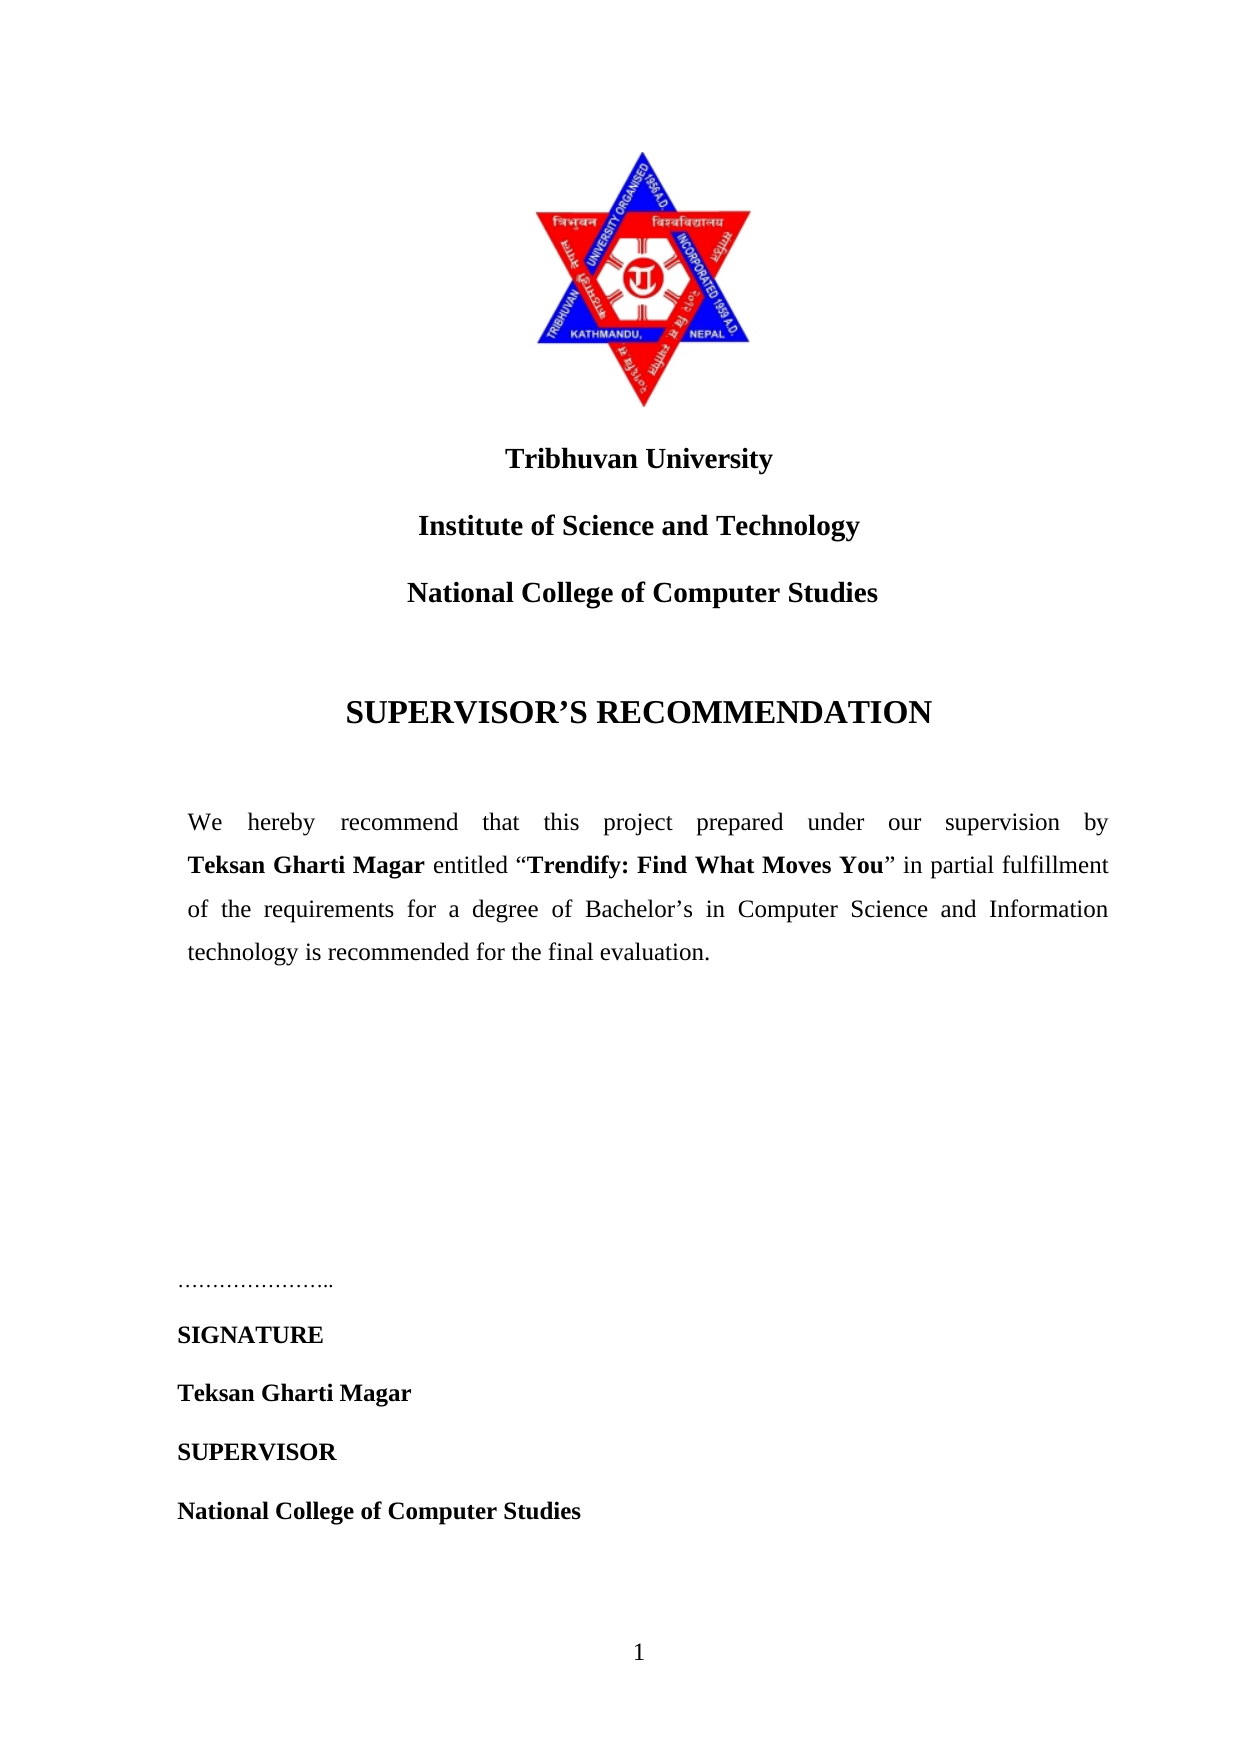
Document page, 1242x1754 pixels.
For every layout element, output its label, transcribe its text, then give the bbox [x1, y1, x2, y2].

subtitle SUPERVISOR’S RECOMMENDATION [328, 692, 950, 731]
text SUPERVISOR [177, 1437, 1109, 1466]
text SIGNATURE [177, 1320, 1109, 1349]
text Teksan Gharti Magar [177, 1378, 1109, 1407]
picture [400, 152, 886, 407]
text ………………….. [177, 1268, 1109, 1292]
text Tribhuvan University [328, 441, 950, 474]
text National College of Computer Studies [328, 575, 950, 608]
text We hereby recommend that this project prepared under our supervision by Teksan Gharti Magar entitled “Trendify: Find What Moves You” in partial fulfillment of the requirements for a degree of Bachelor’s in Computer Science and Information technology is recommended for the final evaluation. [187, 807, 1109, 966]
text National College of Computer Studies [177, 1496, 1109, 1524]
text Institute of Science and Technology [328, 508, 950, 541]
